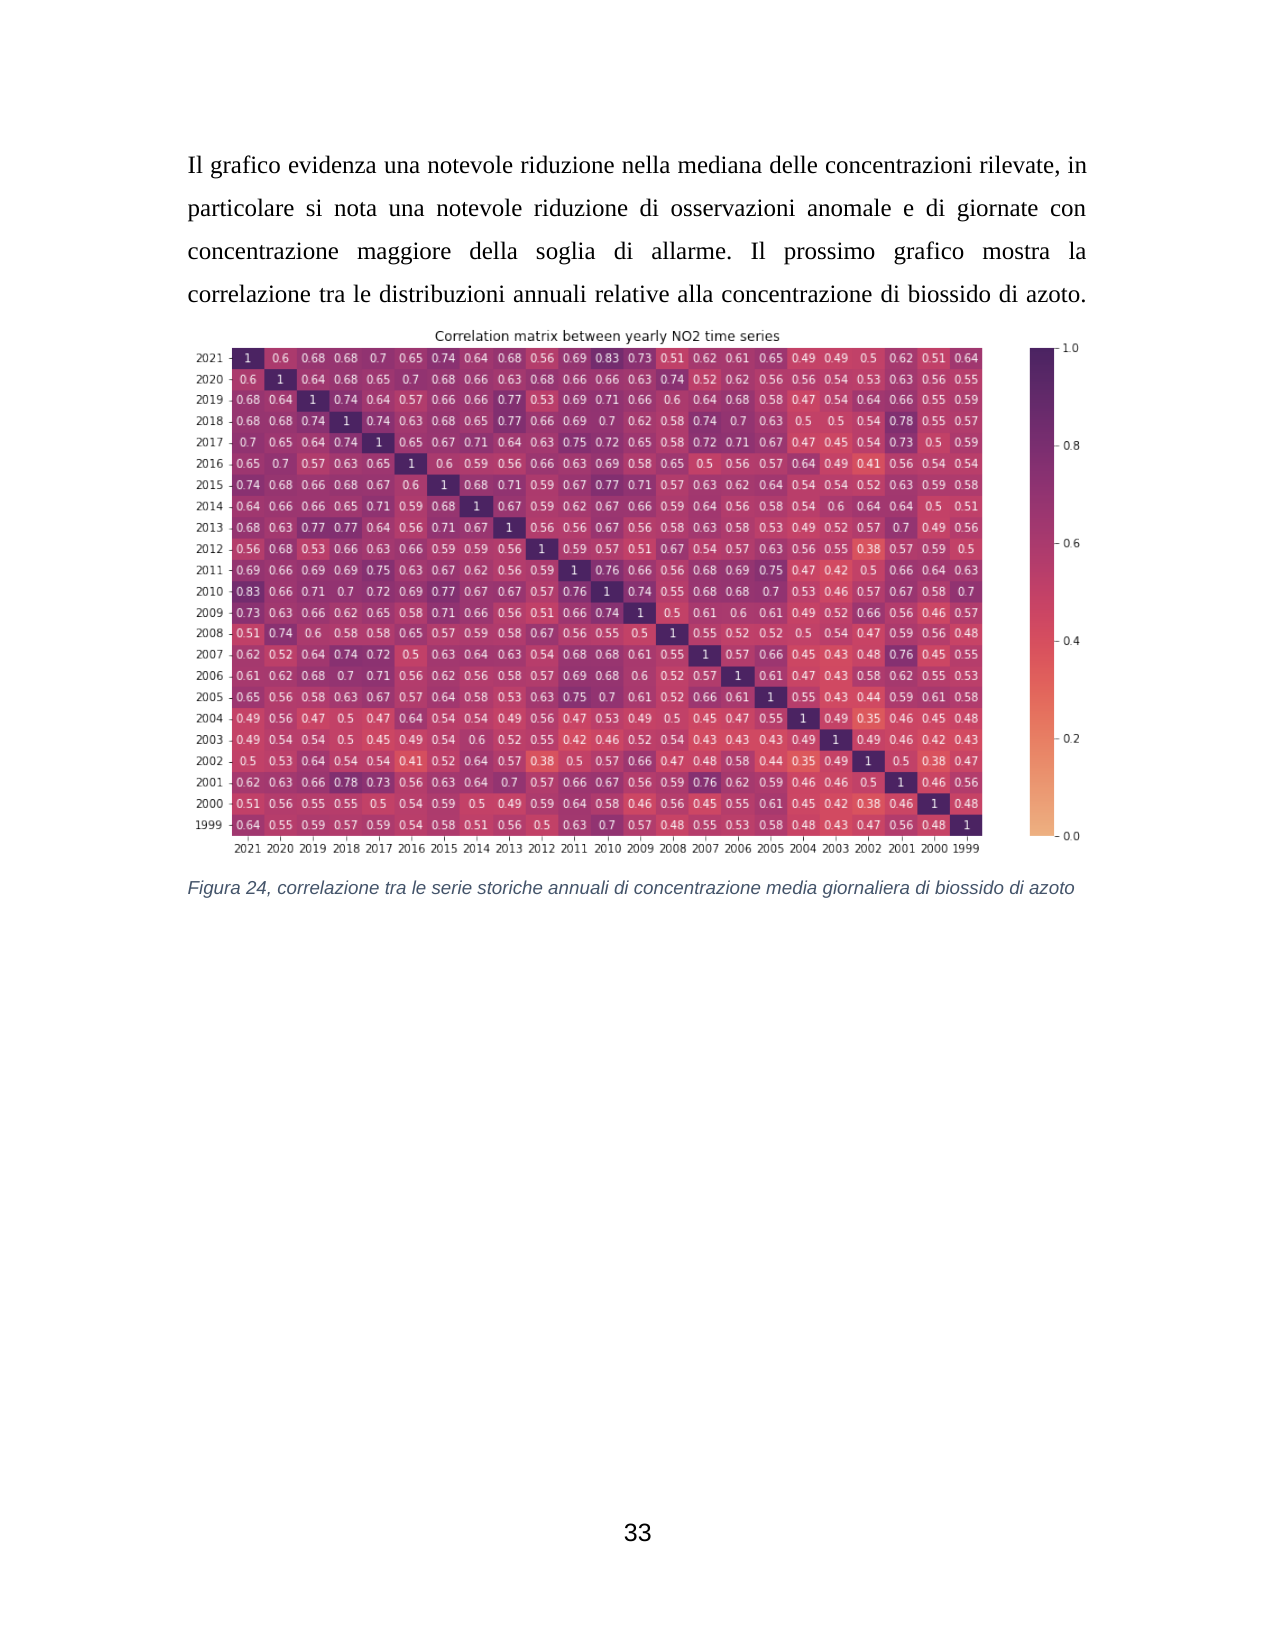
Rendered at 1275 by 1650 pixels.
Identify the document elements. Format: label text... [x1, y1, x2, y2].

picture [187, 322, 1088, 863]
text Figura 24, correlazione tra le serie storiche annuali di concentrazione media giornaliera di biossido di azoto [187, 877, 1087, 899]
text Il grafico evidenza una notevole riduzione nella mediana delle concentrazioni rilevate, in particolare si nota una notevole riduzione di osservazioni anomale e di giornate con concentrazione maggiore della soglia di allarme. Il prossimo grafico mostra la correlazione tra le distribuzioni annuali relative alla concentrazione di biossido di azoto. [187, 150, 1087, 322]
